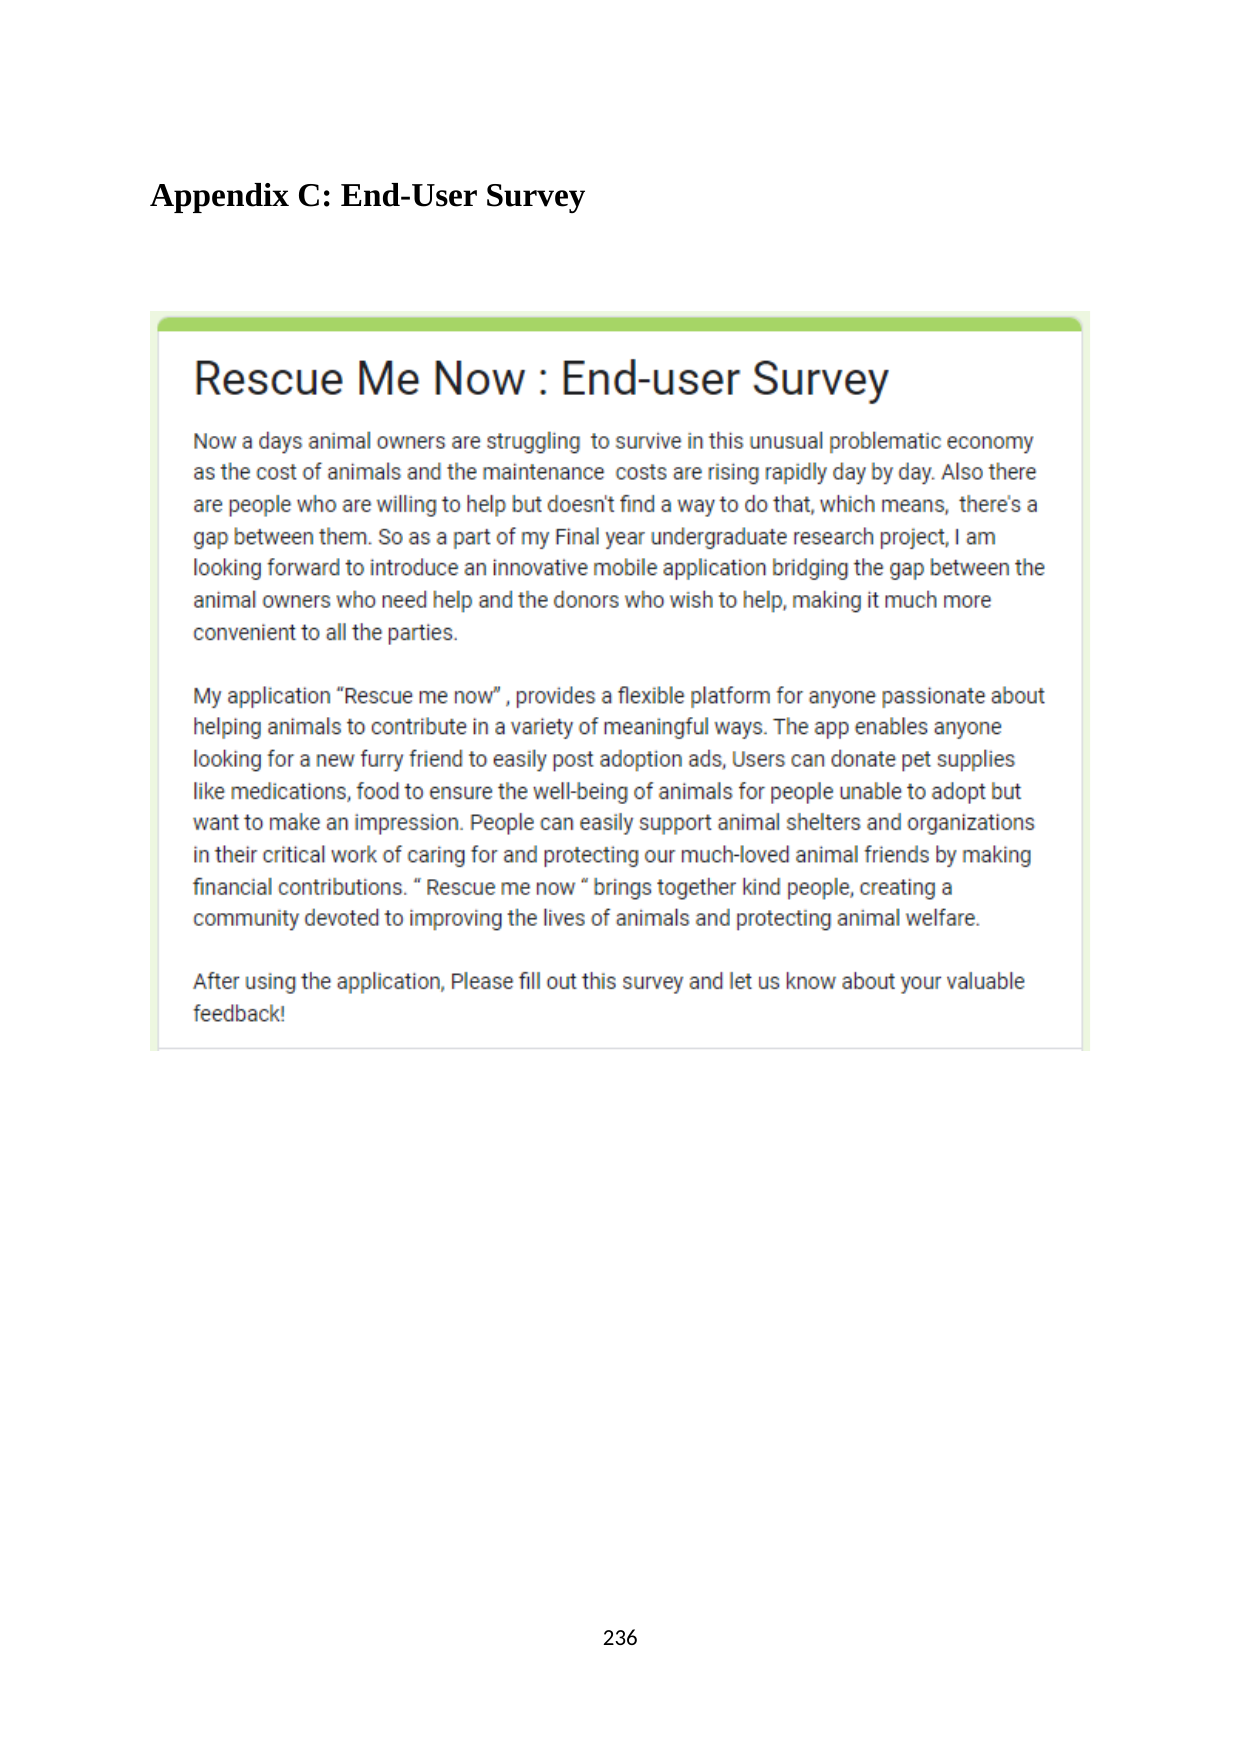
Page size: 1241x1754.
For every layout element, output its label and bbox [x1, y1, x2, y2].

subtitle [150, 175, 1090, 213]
picture [150, 311, 1091, 1051]
